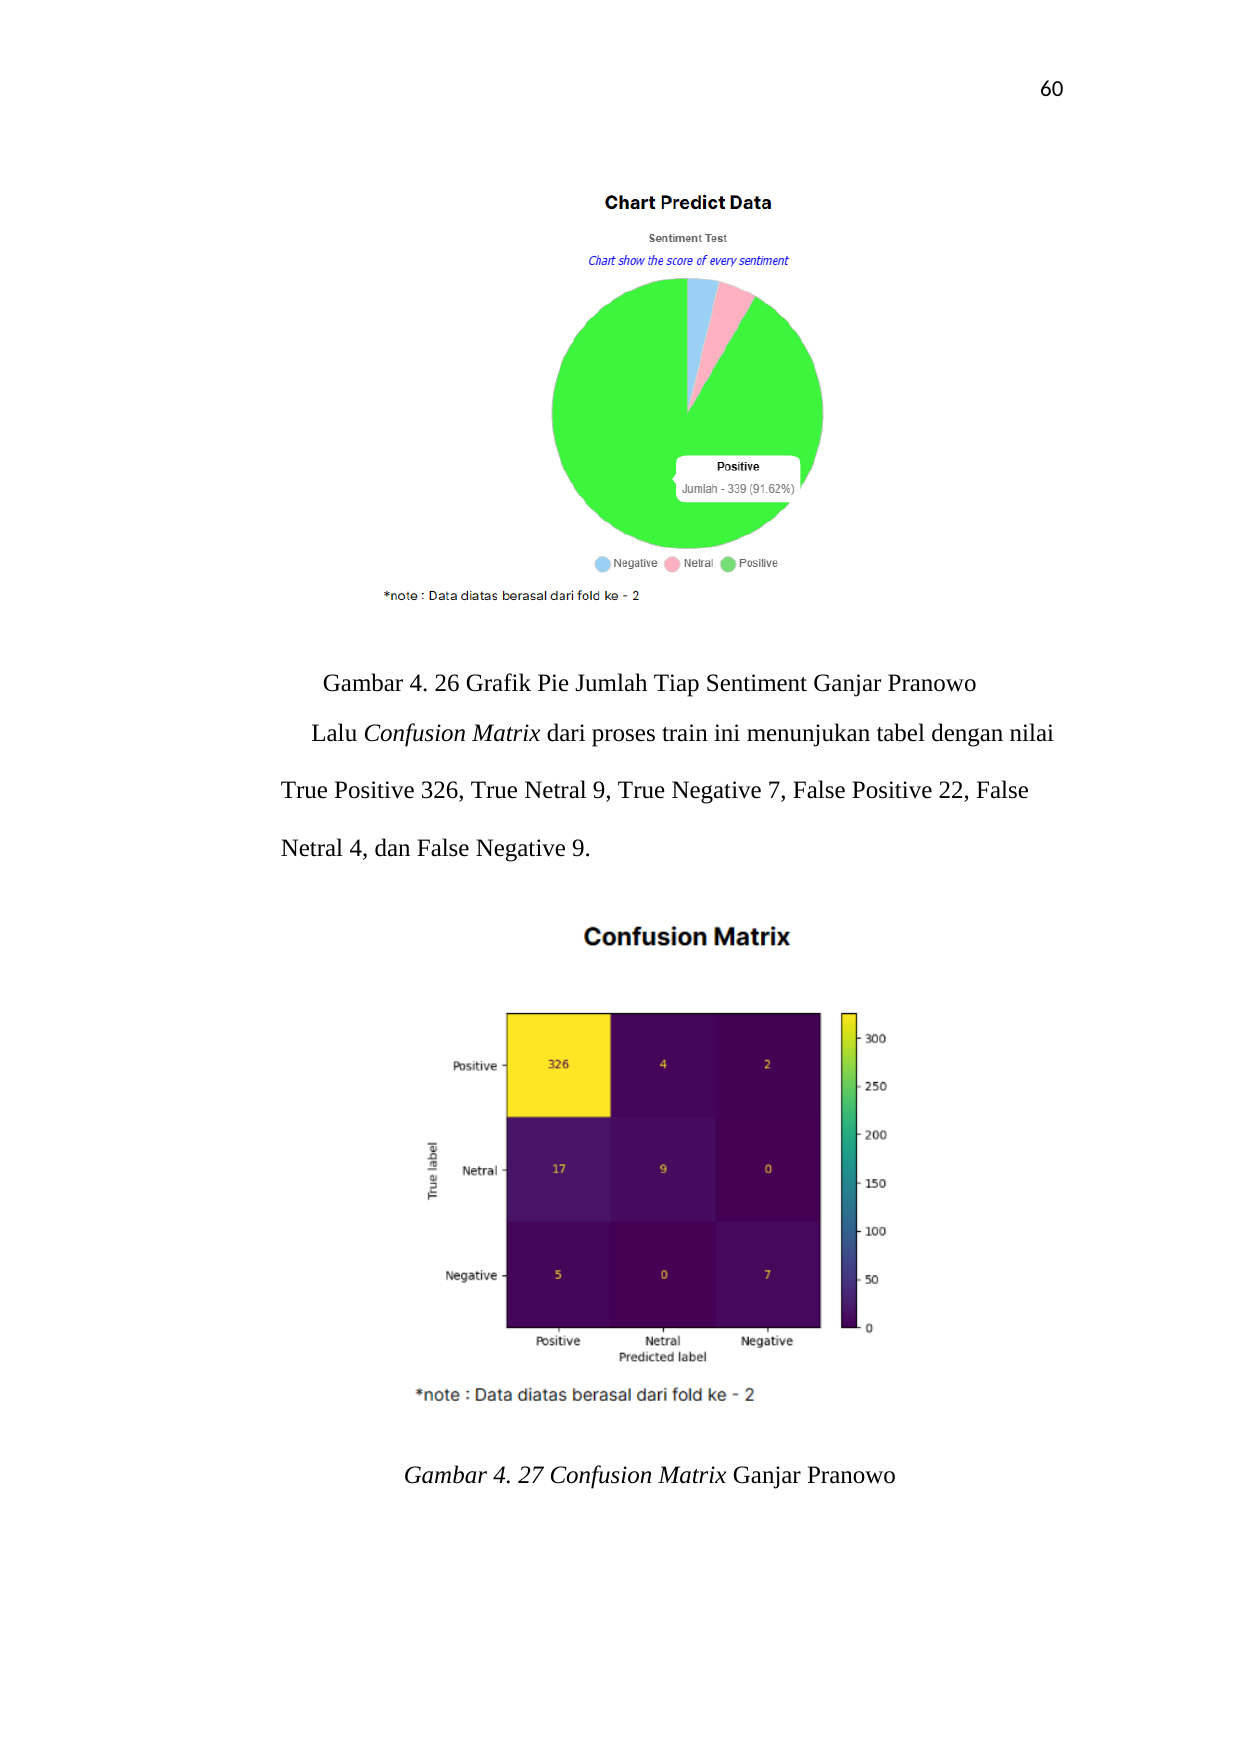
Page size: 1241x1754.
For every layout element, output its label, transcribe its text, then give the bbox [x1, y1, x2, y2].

picture [401, 906, 974, 1416]
picture [370, 177, 1005, 624]
text Lalu Confusion Matrix dari proses train ini menunjukan tabel dengan nilai True Positive 326, True Netral 9, True Negative 7, False Positive 22, False Netral 4, dan False Negative 9. [281, 718, 1063, 861]
text Gambar 4. 26 Grafik Pie Jumlah Tiap Sentiment Ganjar Pranowo [236, 668, 1063, 697]
text Gambar 4. 27 Confusion Matrix Ganjar Pranowo [236, 1460, 1063, 1489]
